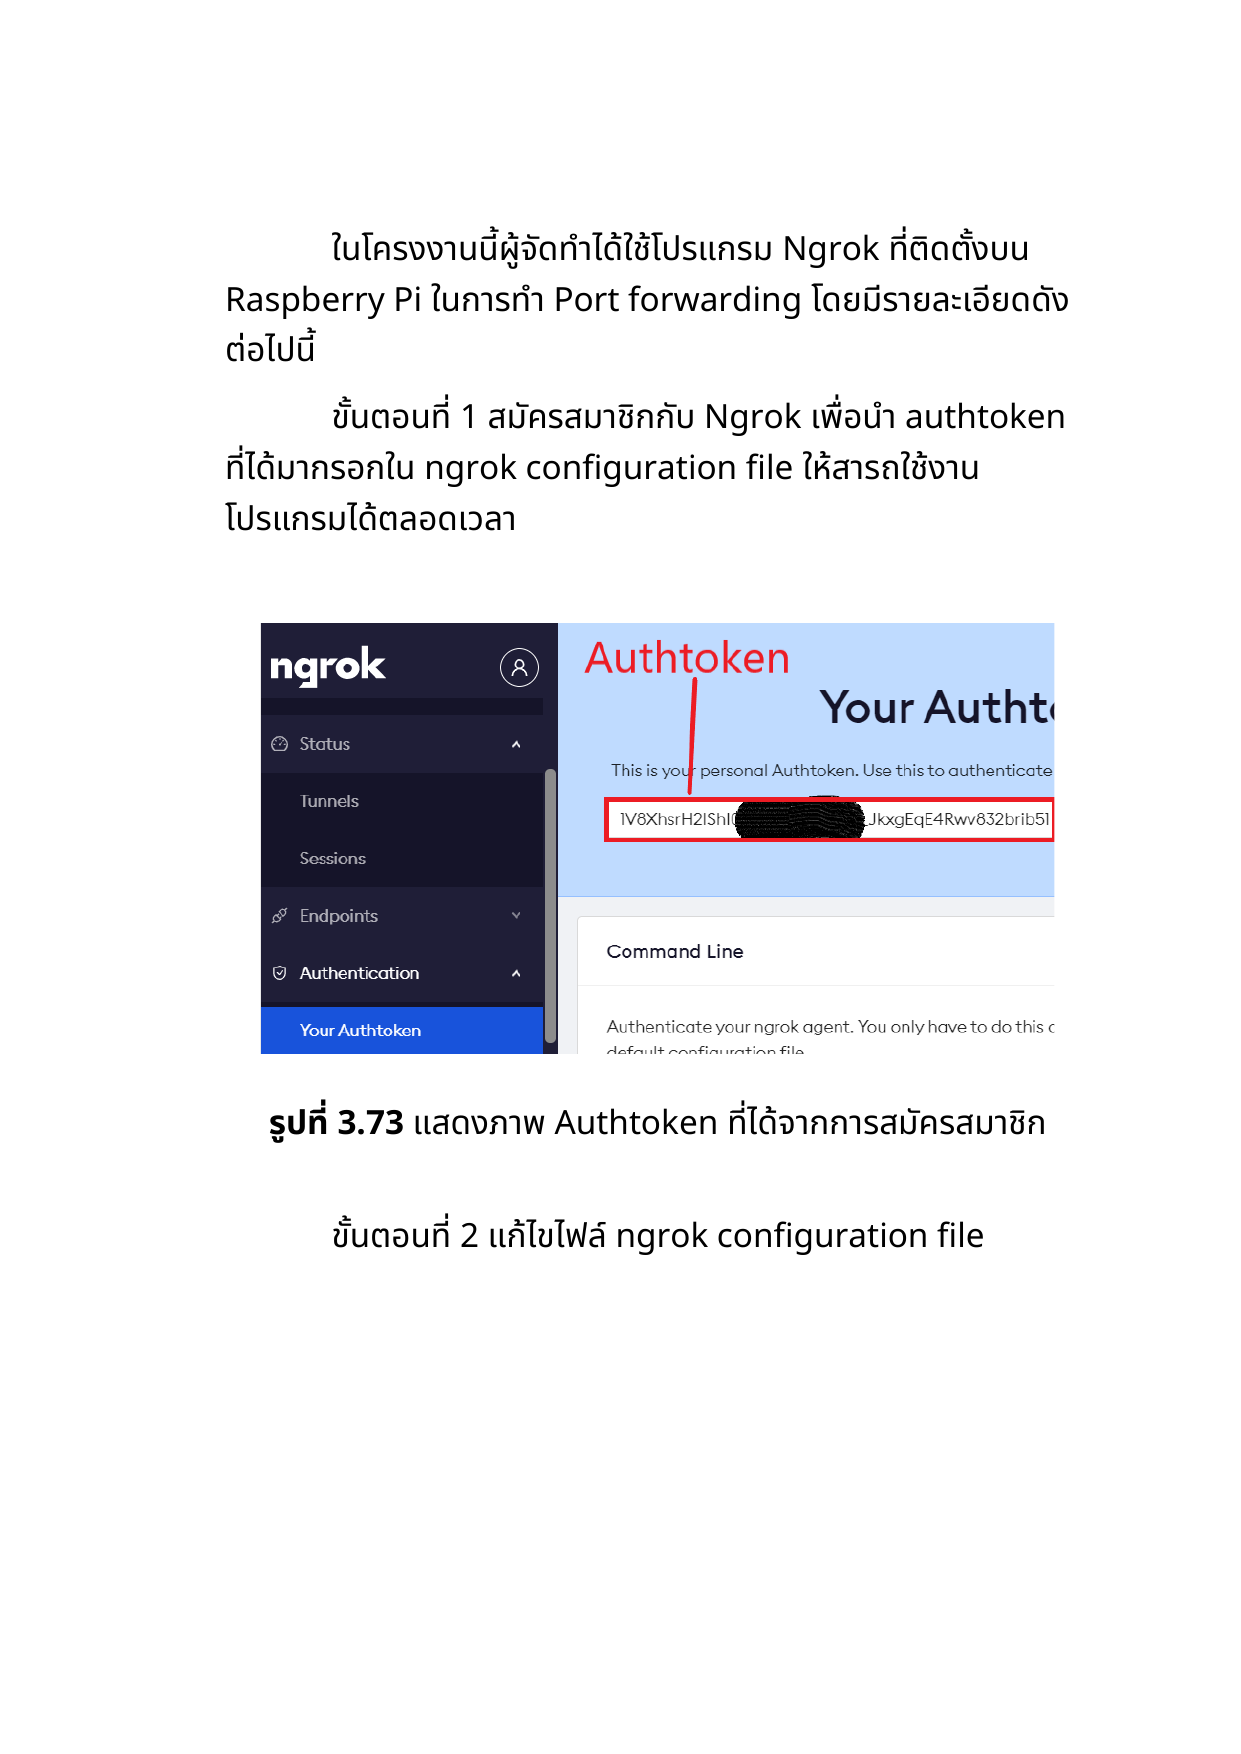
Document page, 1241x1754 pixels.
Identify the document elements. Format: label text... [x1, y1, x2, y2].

table_header รูปที่ 3.73 แสดงภาพ Authtoken ที่ได้จากการสมัครสมาชิก [225, 624, 1090, 1150]
text ในโครงงานนี้ผู้จัดทำได้ใช้โปรแกรม Ngrok ที่ติดตั้งบน Raspberry Pi ในการทำ Port forwarding โดยมีรายละเอียดดังต่อไปนี้ [225, 225, 1090, 377]
picture [260, 623, 1055, 1054]
text ขั้นตอนที่ 2 แก้ไขไฟล์ ngrok configuration file [225, 1212, 1090, 1262]
text ขั้นตอนที่ 1 สมัครสมาชิกกับ Ngrok เพื่อนำ authtoken ที่ได้มากรอกใน ngrok configuration file ให้สารถใช้งานโปรแกรมได้ตลอดเวลา [225, 393, 1090, 545]
